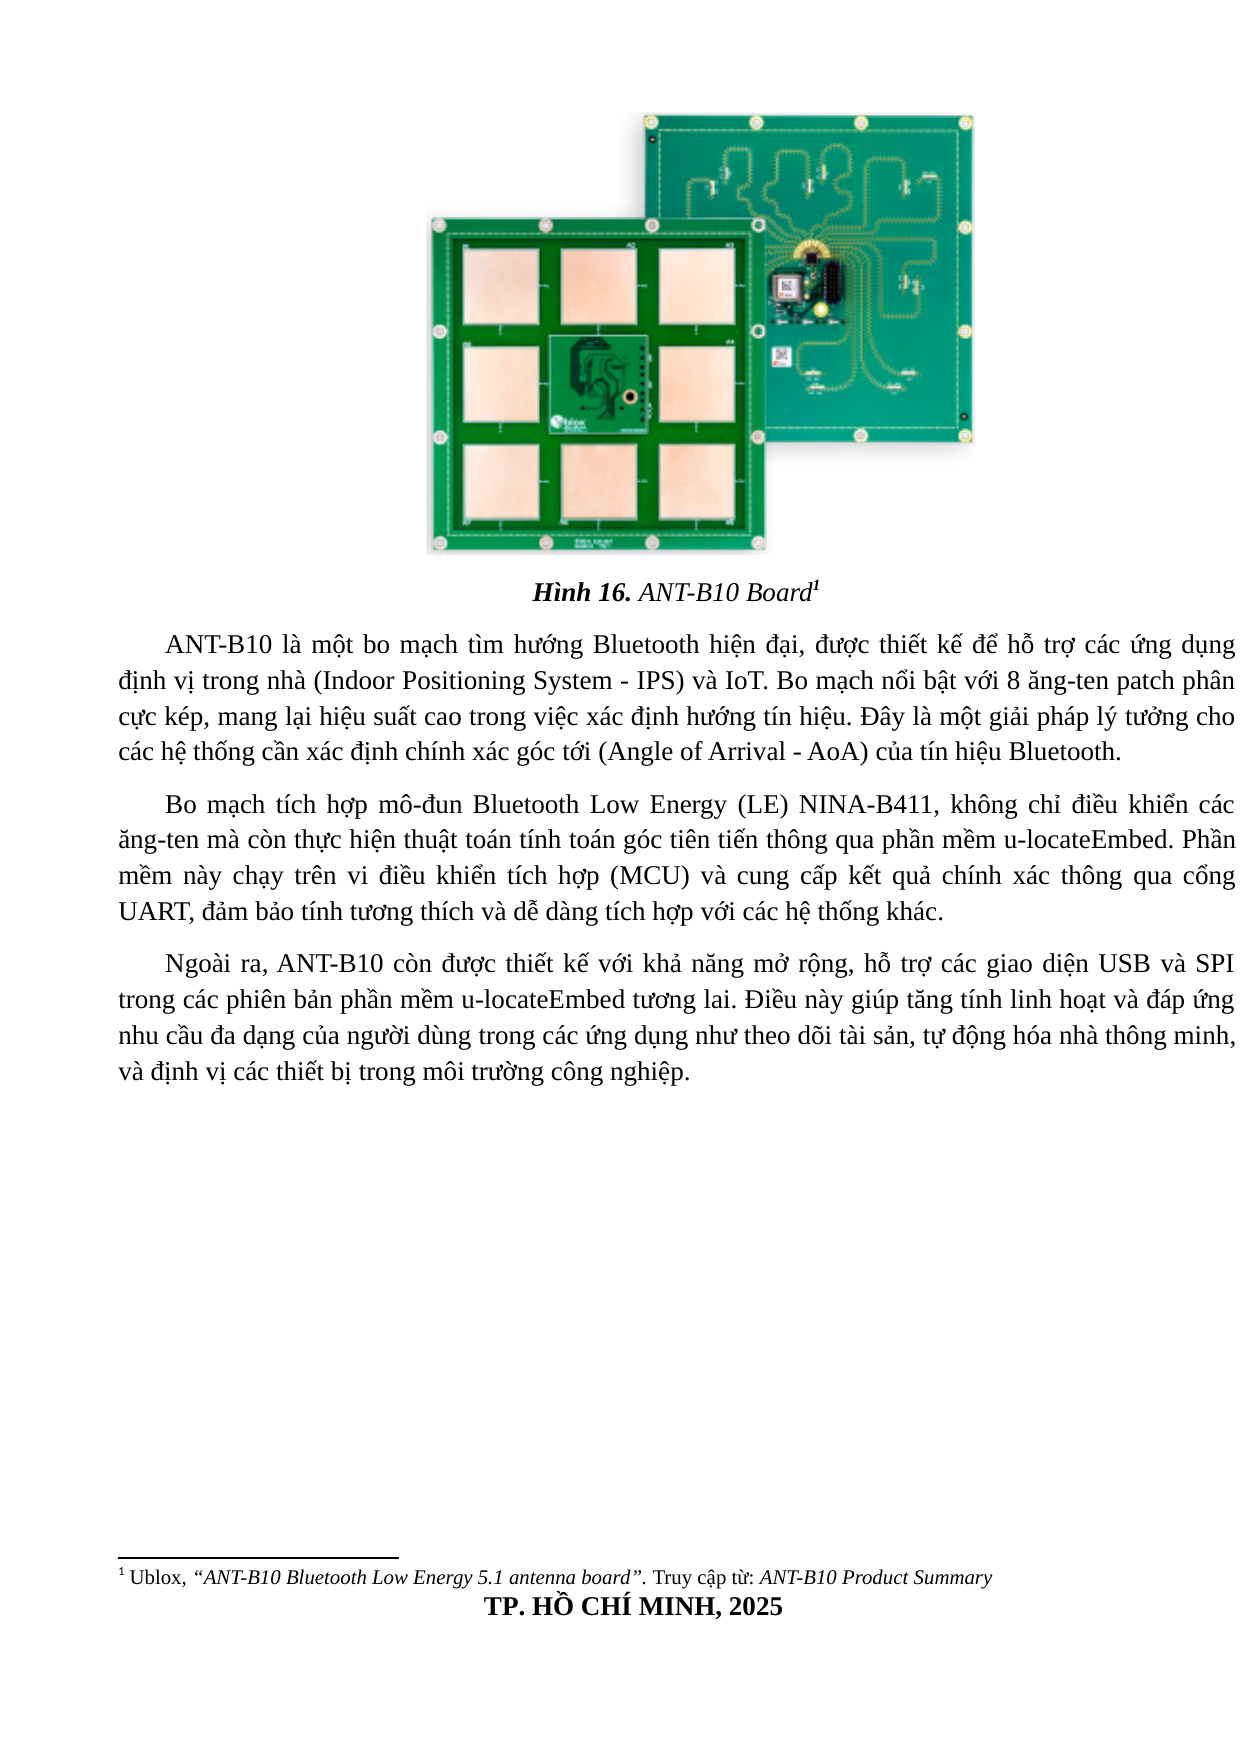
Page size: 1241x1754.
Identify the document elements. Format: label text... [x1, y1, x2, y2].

text ANT-B10 là một bo mạch tìm hướng Bluetooth hiện đại, được thiết kế để hỗ trợ các ứng dụng định vị trong nhà (Indoor Positioning System - IPS) và IoT. Bo mạch nổi bật với 8 ăng-ten patch phân cực kép, mang lại hiệu suất cao trong việc xác định hướng tín hiệu. Đây là một giải pháp lý tưởng cho các hệ thống cần xác định chính xác góc tới (Angle of Arrival - AoA) của tín hiệu Bluetooth. [118, 628, 1237, 767]
text Bo mạch tích hợp mô-đun Bluetooth Low Energy (LE) NINA-B411, không chỉ điều khiển các ăng-ten mà còn thực hiện thuật toán tính toán góc tiên tiến thông qua phần mềm u-locateEmbed. Phần mềm này chạy trên vi điều khiển tích hợp (MCU) và cung cấp kết quả chính xác thông qua cổng UART, đảm bảo tính tương thích và dễ dàng tích hợp với các hệ thống khác. [118, 788, 1237, 926]
picture [426, 112, 976, 555]
text Hình 16. ANT-B10 Board [118, 576, 1237, 607]
text Ngoài ra, ANT-B10 còn được thiết kế với khả năng mở rộng, hỗ trợ các giao diện USB và SPI trong các phiên bản phần mềm u-locateEmbed tương lai. Điều này giúp tăng tính linh hoạt và đáp ứng nhu cầu đa dạng của người dùng trong các ứng dụng như theo dõi tài sản, tự động hóa nhà thông minh, và định vị các thiết bị trong môi trường công nghiệp. [118, 947, 1237, 1086]
